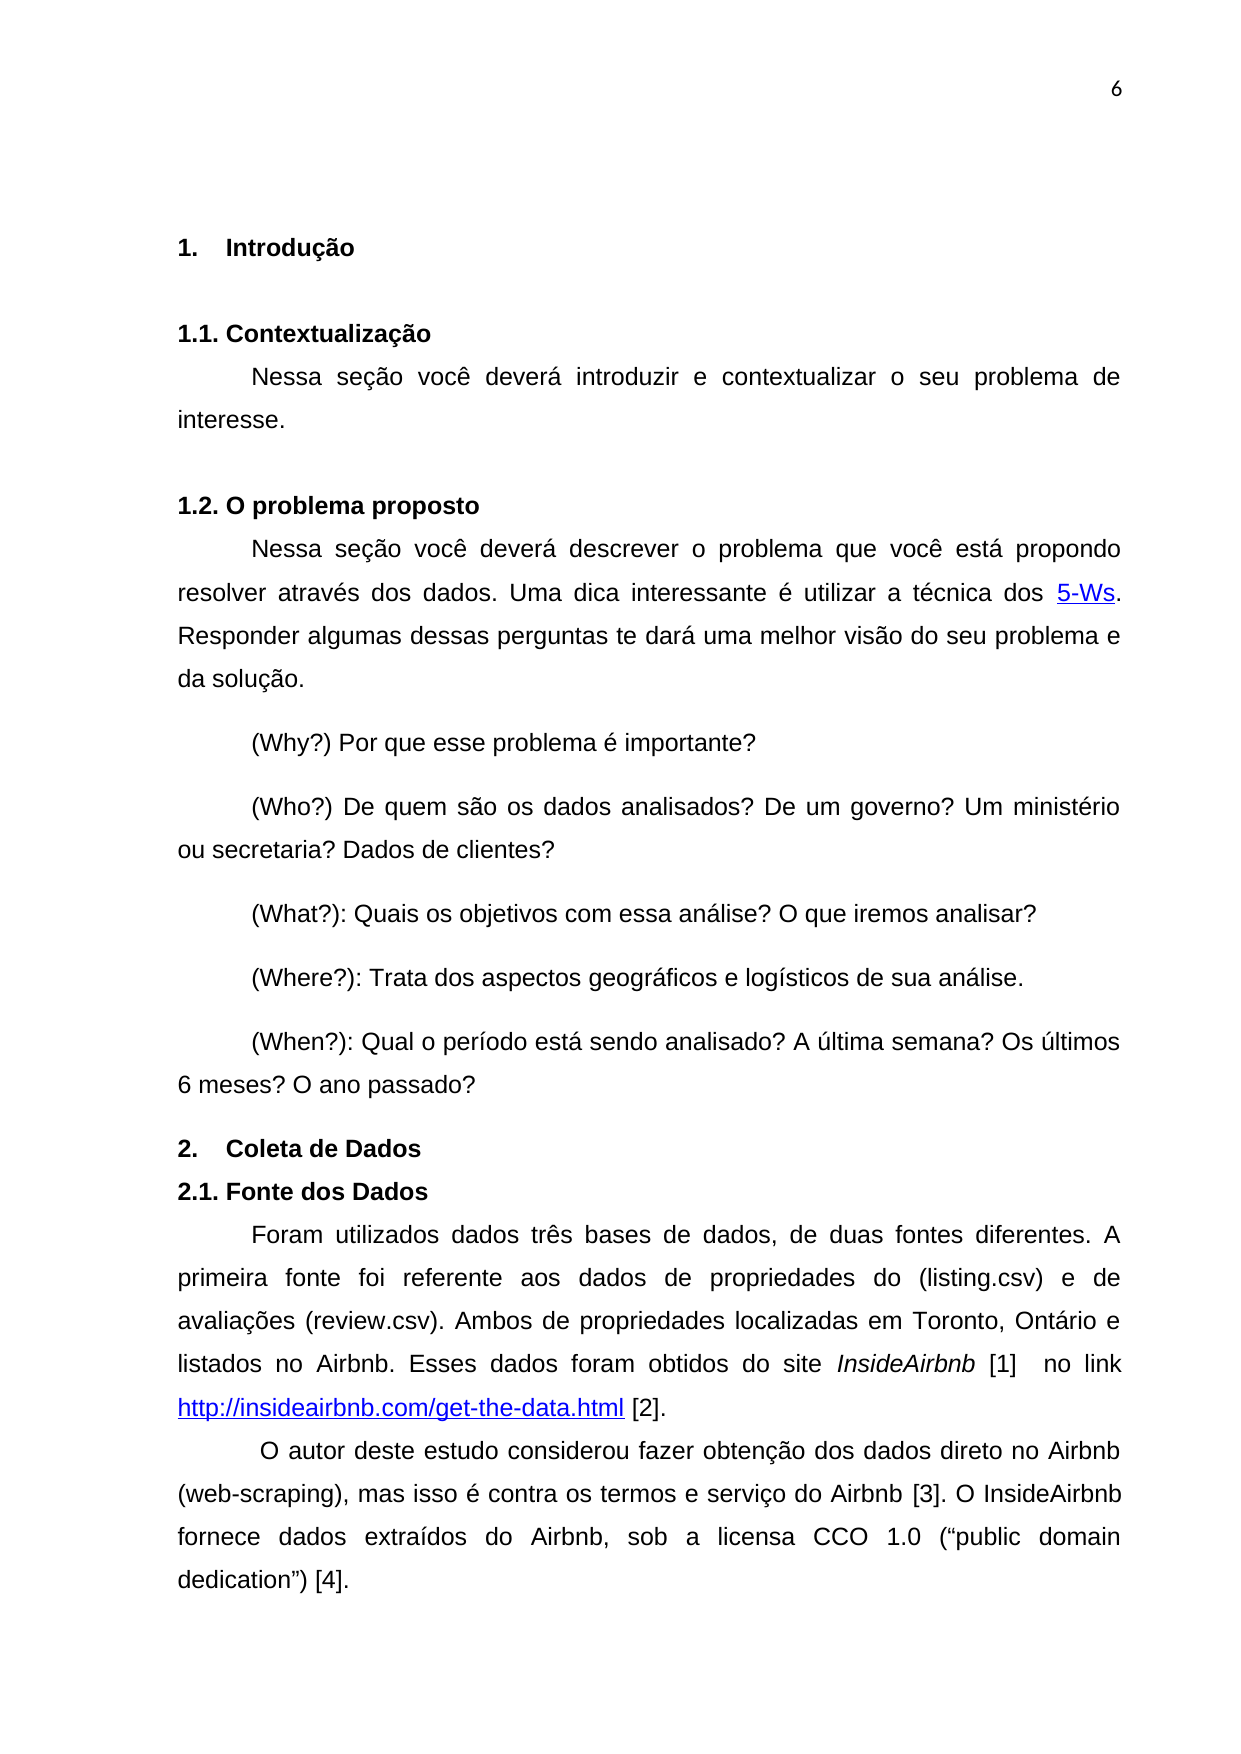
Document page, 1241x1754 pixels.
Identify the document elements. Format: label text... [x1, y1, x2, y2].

text Nessa seção você deverá introduzir e contextualizar o seu problema de interesse. [177, 362, 1122, 434]
text Nessa seção você deverá descrever o problema que você está propondo resolver através dos dados. Uma dica interessante é utilizar a técnica dos 5-Ws. Responder algumas dessas perguntas te dará uma melhor visão do seu problema e da solução. [177, 534, 1122, 693]
text O autor deste estudo considerou fazer obtenção dos dados direto no Airbnb (web-scraping), mas isso é contra os termos e serviço do Airbnb . O InsideAirbnb fornece dados extraídos do Airbnb, sob a licensa CCO 1.0 (“public domain dedication”). [177, 1436, 1122, 1594]
text (Who?) De quem são os dados analisados? De um governo? Um ministério ou secretaria? Dados de clientes? [177, 792, 1122, 864]
text (When?): Qual o período está sendo analisado? A última semana? Os últimos 6 meses? O ano passado? [177, 1027, 1122, 1099]
text Foram utilizados dados três bases de dados, de duas fontes diferentes. A primeira fonte foi referente aos dados de propriedades do (listing.csv) e de avaliações (review.csv). Ambos de propriedades localizadas em Toronto, Ontário e listados no Airbnb. Esses dados foram obtidos do site InsideAirbnb no link http://insideairbnb.com/get-the-data.html. [177, 1220, 1122, 1421]
text (What?): Quais os objetivos com essa análise? O que iremos analisar? [177, 899, 1122, 928]
subtitle Coleta de Dados [177, 1134, 1122, 1163]
subtitle O problema proposto [177, 491, 1122, 520]
subtitle Contextualização [177, 319, 1122, 348]
subtitle Fonte dos Dados [177, 1177, 1122, 1206]
text (Where?): Trata dos aspectos geográficos e logísticos de sua análise. [177, 963, 1122, 992]
text (Why?) Por que esse problema é importante? [177, 728, 1122, 757]
subtitle Introdução [177, 233, 1122, 261]
